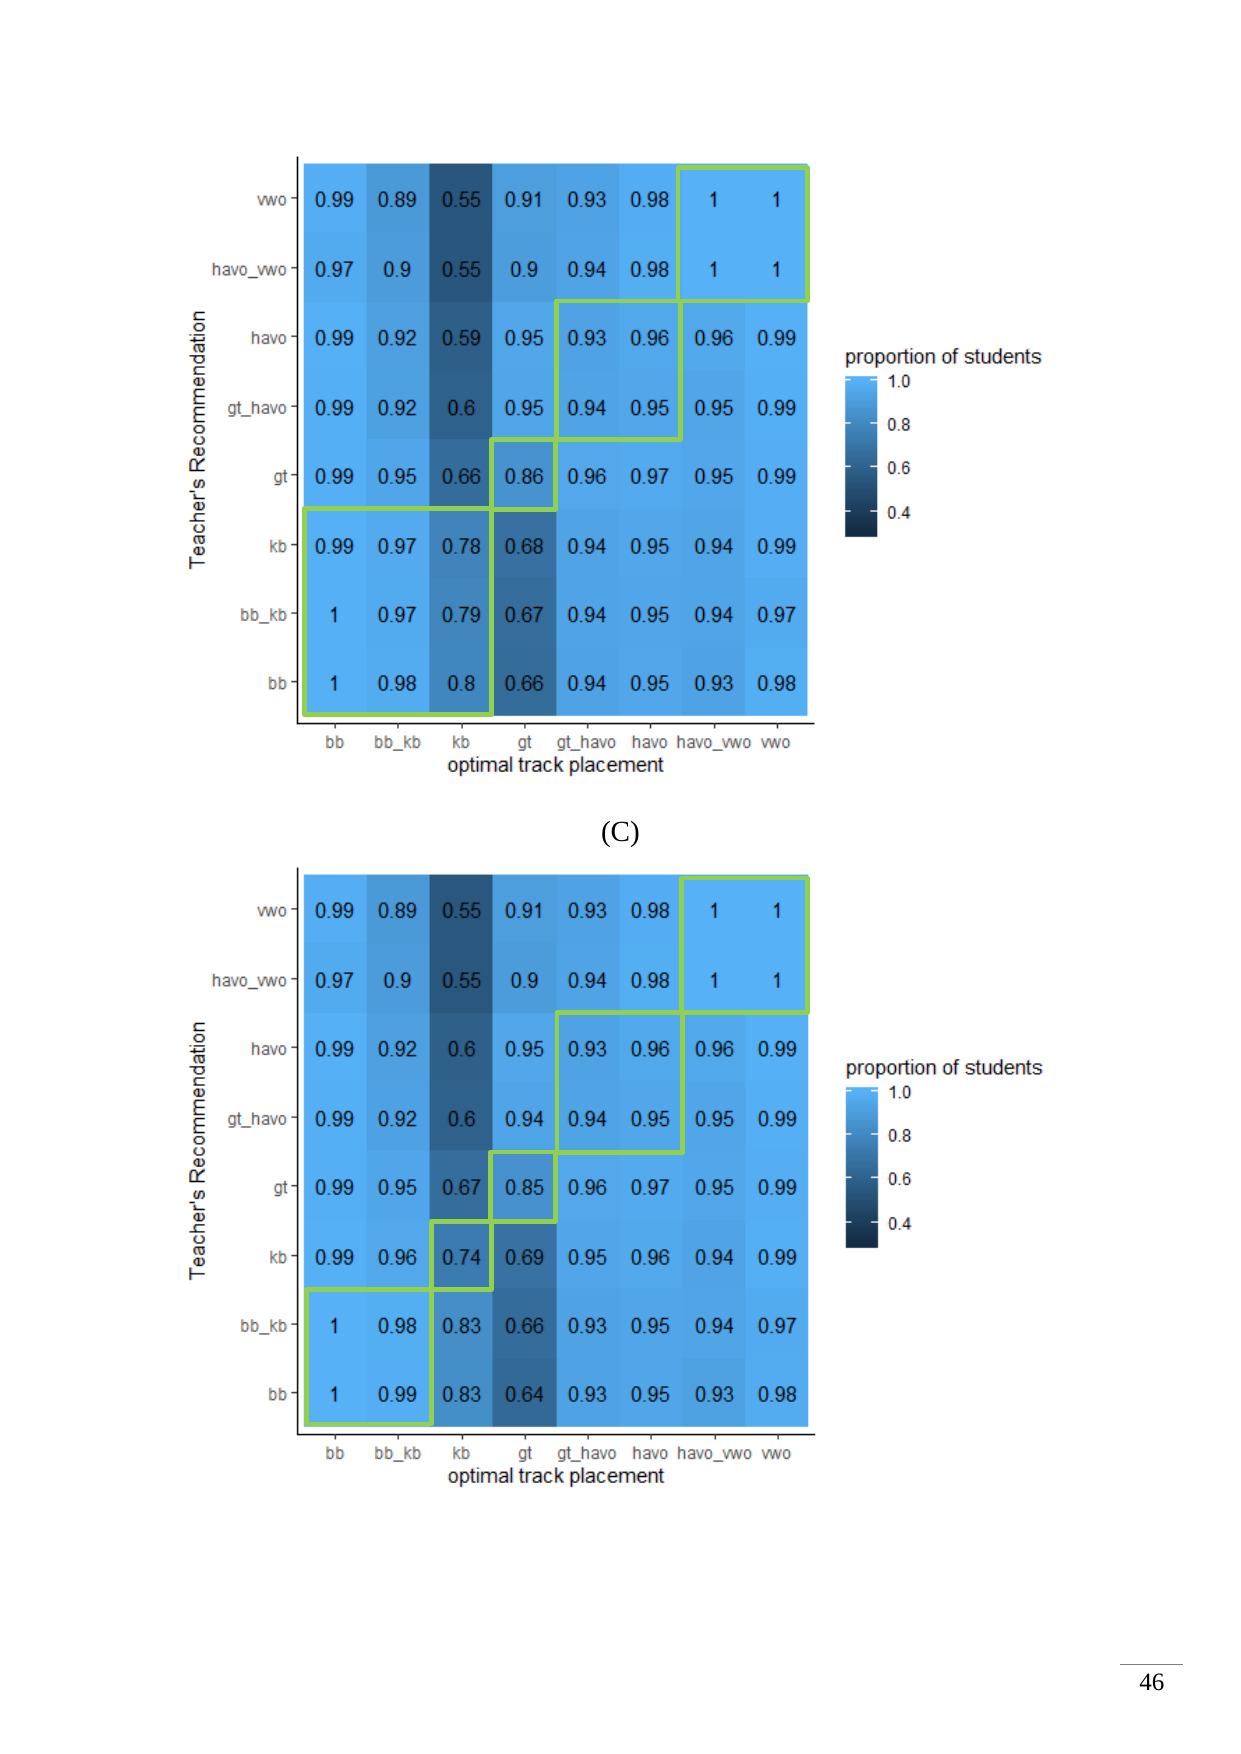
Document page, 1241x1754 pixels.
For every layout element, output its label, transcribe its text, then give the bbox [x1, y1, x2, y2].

picture [177, 859, 1058, 1493]
picture [177, 147, 1063, 786]
text (C) [177, 814, 1063, 847]
